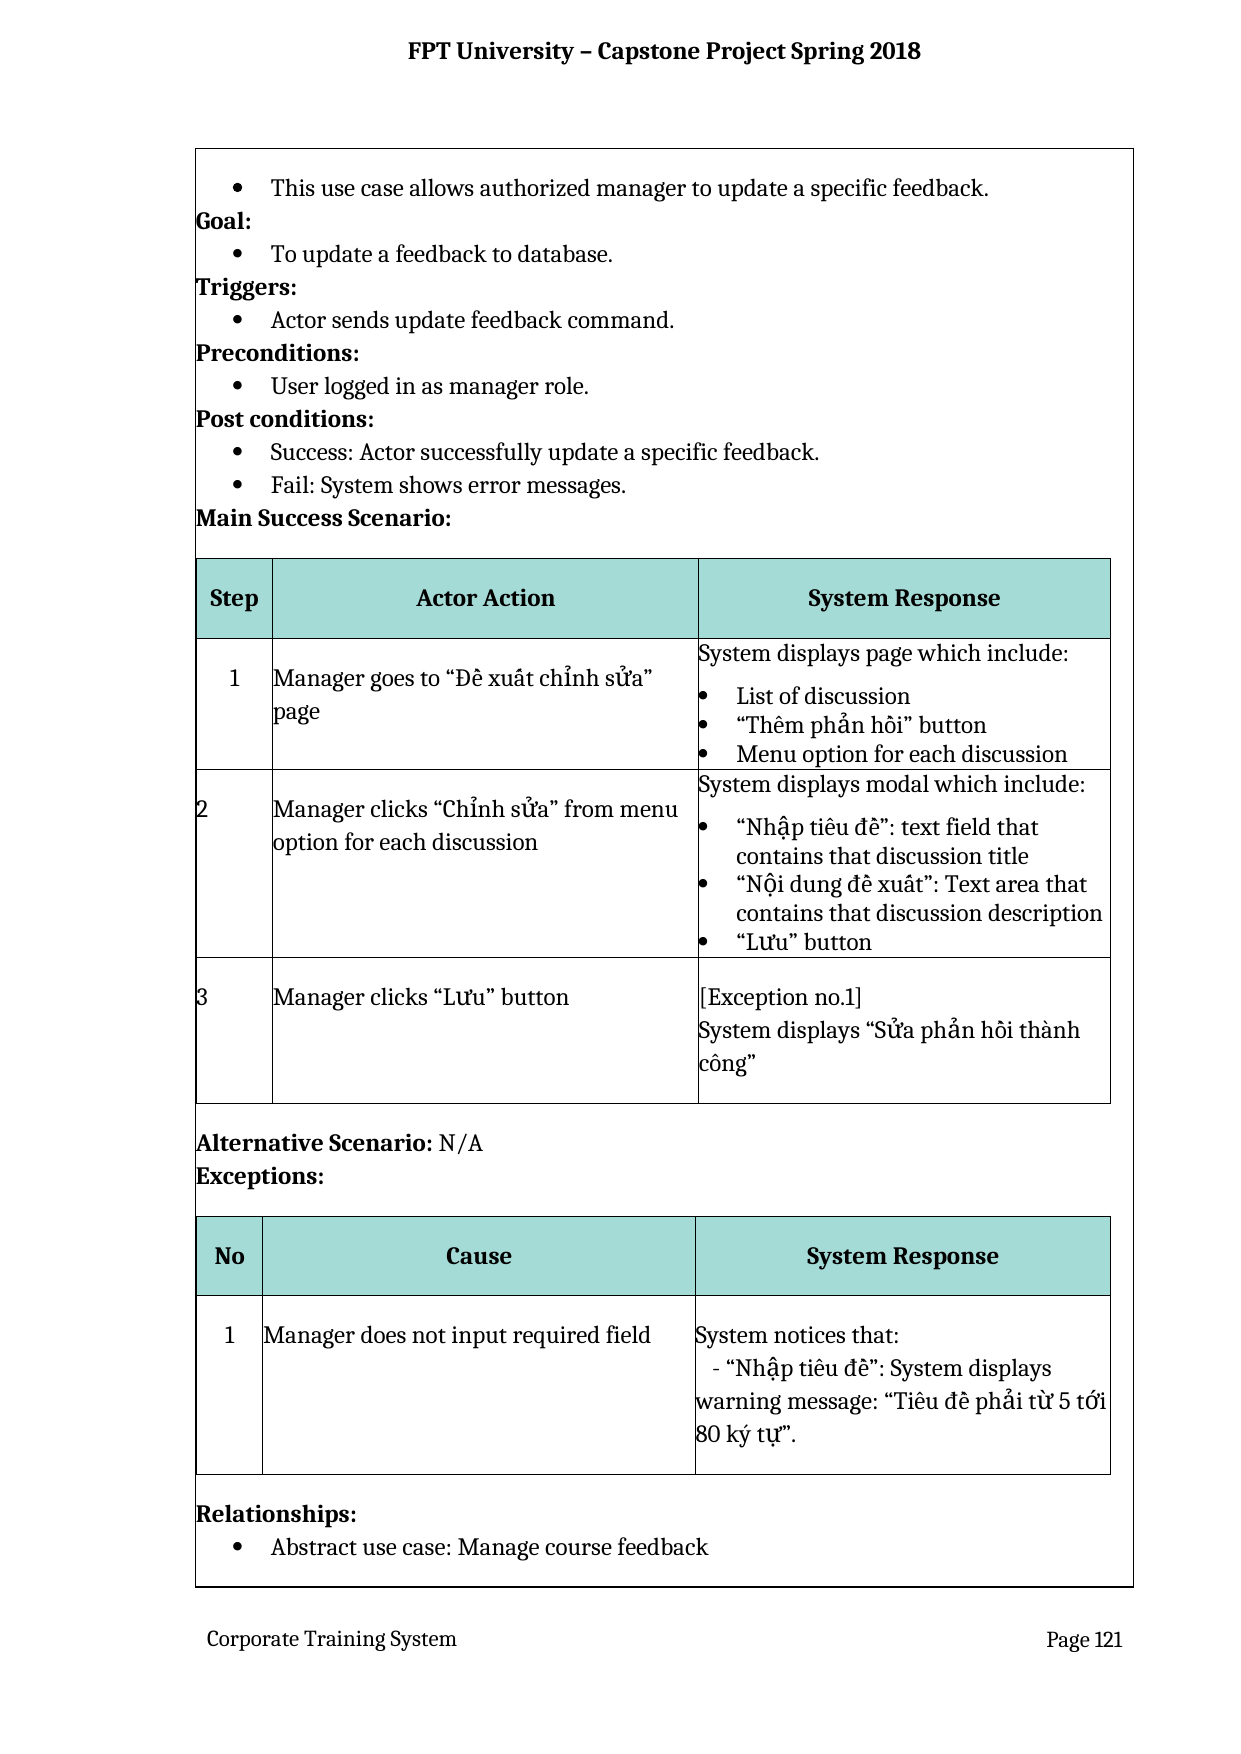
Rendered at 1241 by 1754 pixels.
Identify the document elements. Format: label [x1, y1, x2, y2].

table_cell [196, 149, 1133, 1586]
